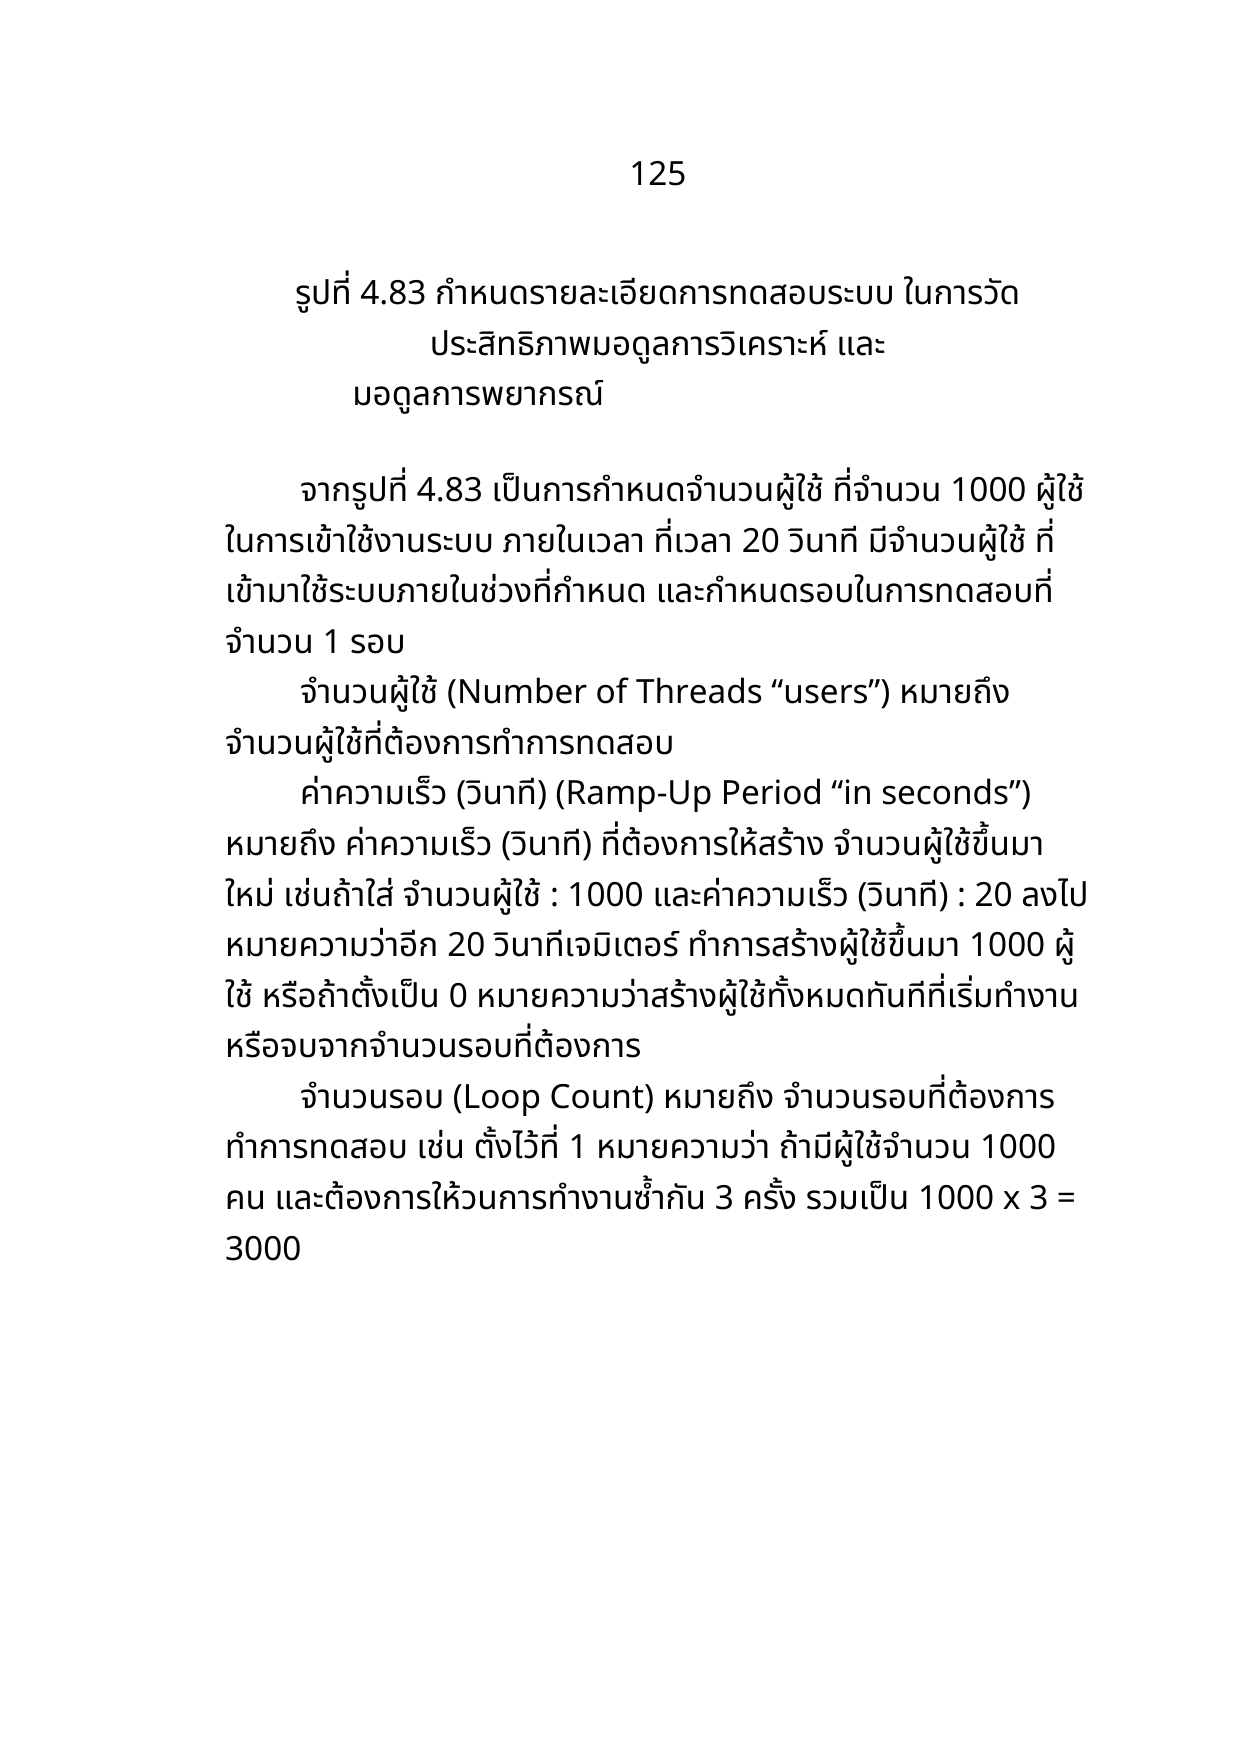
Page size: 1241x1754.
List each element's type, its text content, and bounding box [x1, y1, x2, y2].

text จากรูปที่ 4.83 เป็นการกำหนดจำนวนผู้ใช้ ที่จำนวน 1000 ผู้ใช้ ในการเข้าใช้งานระบบ ภายในเวลา ที่เวลา 20 วินาที มีจำนวนผู้ใช้ ที่เข้ามาใช้ระบบภายในช่วงที่กำหนด และกำหนดรอบในการทดสอบที่จำนวน 1 รอบ [225, 466, 1090, 668]
text ค่าความเร็ว (วินาที) (Ramp-Up Period “in seconds”) หมายถึง ค่าความเร็ว (วินาที) ที่ต้องการให้สร้าง จำนวนผู้ใช้ขึ้นมาใหม่ เช่นถ้าใส่ จำนวนผู้ใช้ : 1000 และค่าความเร็ว (วินาที) : 20 ลงไป หมายความว่าอีก 20 วินาทีเจมิเตอร์ ทำการสร้างผู้ใช้ขึ้นมา 1000 ผู้ใช้ หรือถ้าตั้งเป็น 0 หมายความว่าสร้างผู้ใช้ทั้งหมดทันทีที่เริ่มทำงาน หรือจบจากจำนวนรอบที่ต้องการ [225, 769, 1090, 1073]
text รูปที่ 4.83 กำหนดรายละเอียดการทดสอบระบบ ในการวัดประสิทธิภาพมอดูลการวิเคราะห์ และ [225, 269, 1090, 370]
text จำนวนผู้ใช้ (Number of Threads “users”) หมายถึง จำนวนผู้ใช้ที่ต้องการทำการทดสอบ [225, 668, 1090, 769]
text มอดูลการพยากรณ์ [225, 370, 1090, 420]
text จำนวนรอบ (Loop Count) หมายถึง จำนวนรอบที่ต้องการทำการทดสอบ เช่น ตั้งไว้ที่ 1 หมายความว่า ถ้ามีผู้ใช้จำนวน 1000 คน และต้องการให้วนการทำงานซ้ำกัน 3 ครั้ง รวมเป็น 1000 x 3 = 3000 [225, 1073, 1090, 1270]
